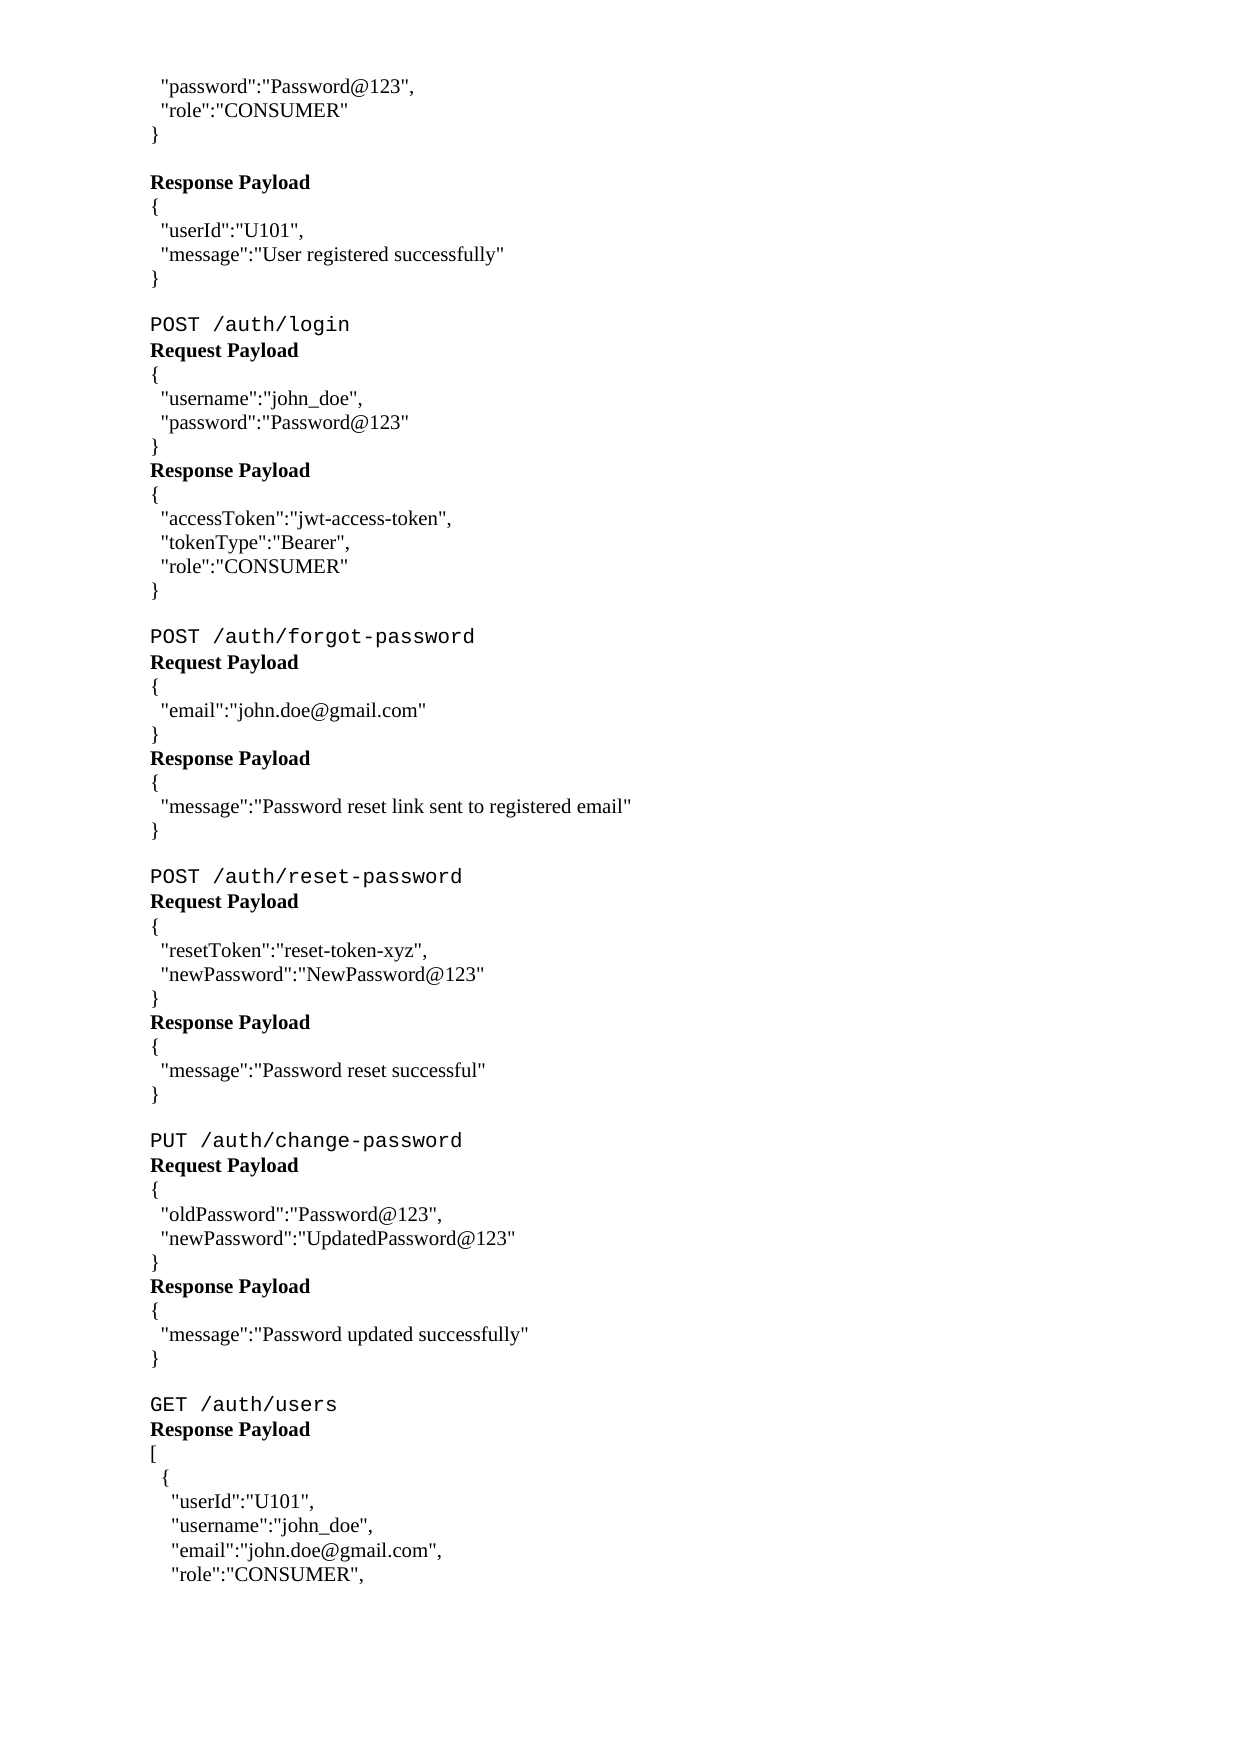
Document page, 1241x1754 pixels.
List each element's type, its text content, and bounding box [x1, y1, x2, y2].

text { [150, 362, 1090, 386]
text { [150, 913, 1090, 938]
text } [150, 1346, 1090, 1370]
text "email":"john.doe@gmail.com" [150, 698, 1090, 722]
text GET /auth/users [150, 1393, 1090, 1417]
text Response Payload [150, 746, 1090, 770]
text POST /auth/forgot-password [150, 626, 1090, 650]
text "newPassword":"UpdatedPassword@123" [150, 1226, 1090, 1249]
text PUT /auth/change-password [150, 1130, 1090, 1153]
text { [150, 1177, 1090, 1201]
text Request Payload [150, 1153, 1090, 1177]
text Response Payload [150, 170, 1090, 194]
text "accessToken":"jwt-access-token", [150, 506, 1090, 530]
text } [150, 434, 1090, 458]
text [ [150, 1441, 1090, 1465]
text "message":"Password updated successfully" [150, 1322, 1090, 1346]
text { [150, 1034, 1090, 1058]
text POST /auth/reset-password [150, 866, 1090, 889]
text "role":"CONSUMER", [150, 1562, 1090, 1586]
text } [150, 818, 1090, 842]
text "newPassword":"NewPassword@123" [150, 962, 1090, 986]
text } [150, 722, 1090, 746]
text Request Payload [150, 338, 1090, 362]
text "password":"Password@123" [150, 410, 1090, 434]
text Response Payload [150, 1010, 1090, 1034]
text "message":"Password reset successful" [150, 1058, 1090, 1082]
text { [150, 770, 1090, 794]
text Response Payload [150, 458, 1090, 482]
text { [150, 1298, 1090, 1322]
text } [150, 986, 1090, 1010]
text "resetToken":"reset-token-xyz", [150, 938, 1090, 962]
text "role":"CONSUMER" [150, 554, 1090, 578]
text "password":"Password@123", [150, 74, 1090, 98]
text { [150, 194, 1090, 218]
text "email":"john.doe@gmail.com", [150, 1537, 1090, 1562]
text "role":"CONSUMER" [150, 98, 1090, 122]
text Request Payload [150, 889, 1090, 913]
text { [150, 1465, 1090, 1489]
text "username":"john_doe", [150, 1513, 1090, 1537]
text "username":"john_doe", [150, 386, 1090, 410]
text "userId":"U101", [150, 218, 1090, 242]
text POST /auth/login [150, 314, 1090, 338]
text "message":"Password reset link sent to registered email" [150, 794, 1090, 818]
text } [150, 1249, 1090, 1274]
text } [150, 1082, 1090, 1106]
text Request Payload [150, 650, 1090, 674]
text "message":"User registered successfully" [150, 242, 1090, 266]
text "tokenType":"Bearer", [150, 530, 1090, 554]
text "userId":"U101", [150, 1489, 1090, 1513]
text } [150, 266, 1090, 290]
text "oldPassword":"Password@123", [150, 1201, 1090, 1226]
text { [150, 482, 1090, 506]
text } [150, 122, 1090, 146]
text { [150, 674, 1090, 698]
text } [150, 578, 1090, 602]
text Response Payload [150, 1274, 1090, 1298]
text Response Payload [150, 1417, 1090, 1441]
